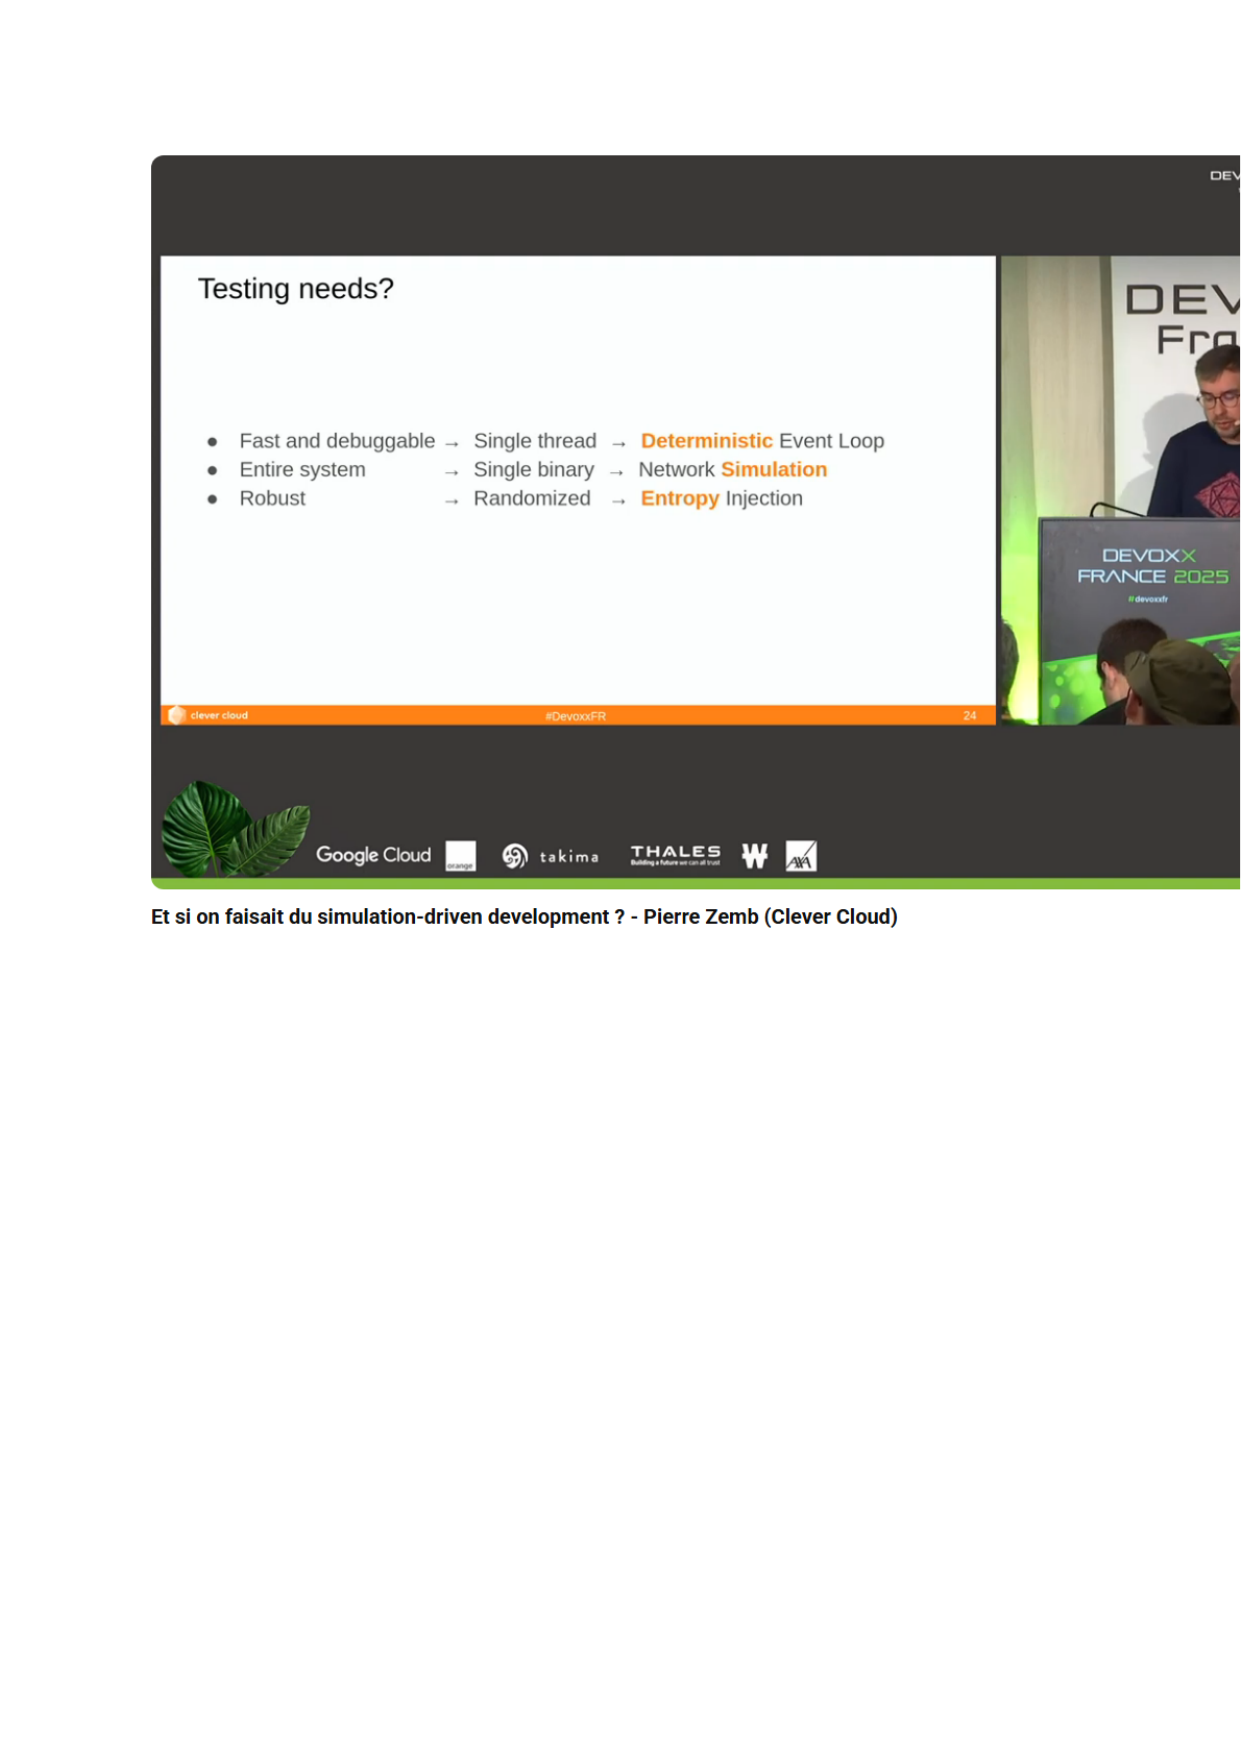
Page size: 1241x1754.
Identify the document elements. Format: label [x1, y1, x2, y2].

picture [147, 147, 1241, 929]
